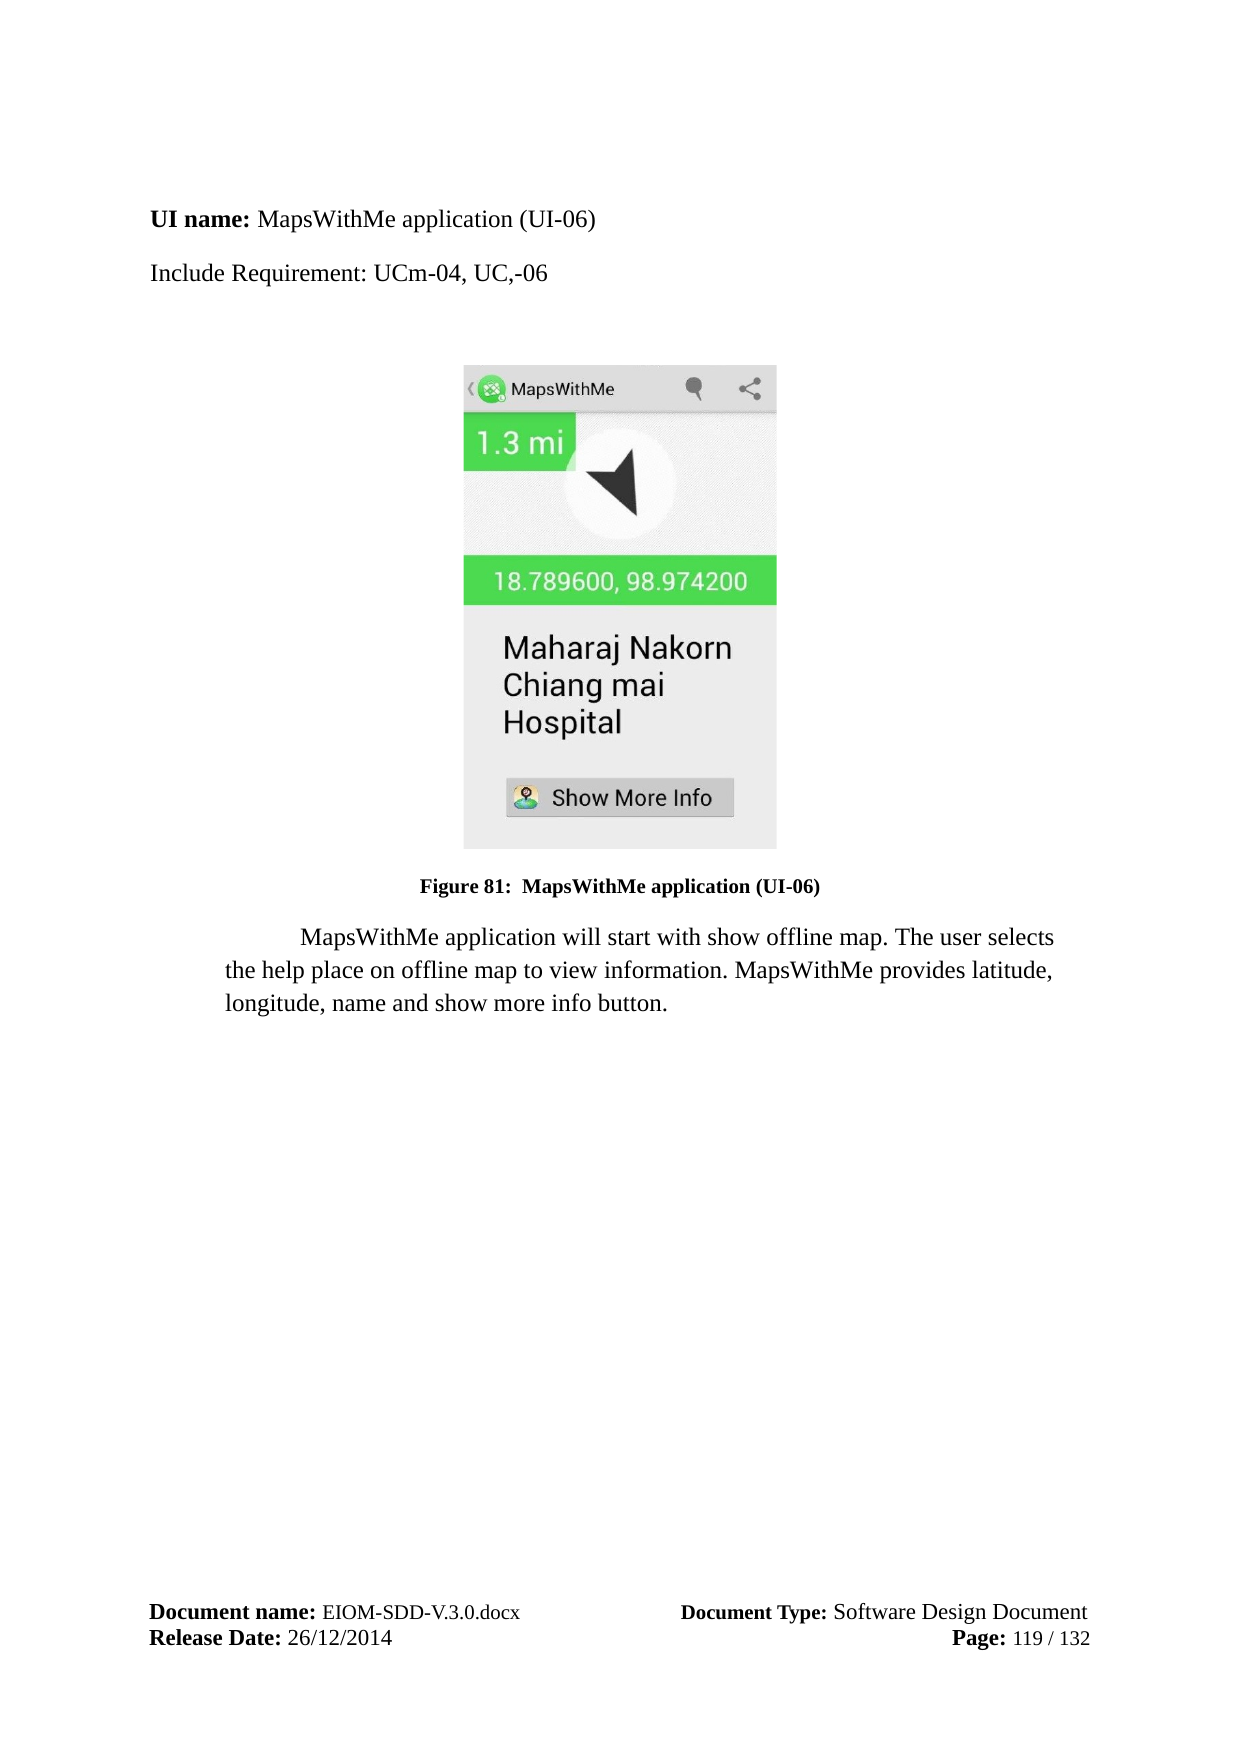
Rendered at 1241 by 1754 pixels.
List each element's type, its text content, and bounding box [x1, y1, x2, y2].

text UI name: MapsWithMe application (UI-06) [150, 204, 1090, 233]
picture [463, 365, 777, 849]
text MapsWithMe application will start with show offline map. The user selects the help place on offline map to view information. MapsWithMe provides latitude, longitude, name and show more info button. [225, 922, 1090, 1017]
text Include Requirement: UCm-04, UC,-06 [150, 258, 1090, 286]
text Figure 81: MapsWithMe application (UI-06) [150, 874, 1090, 898]
